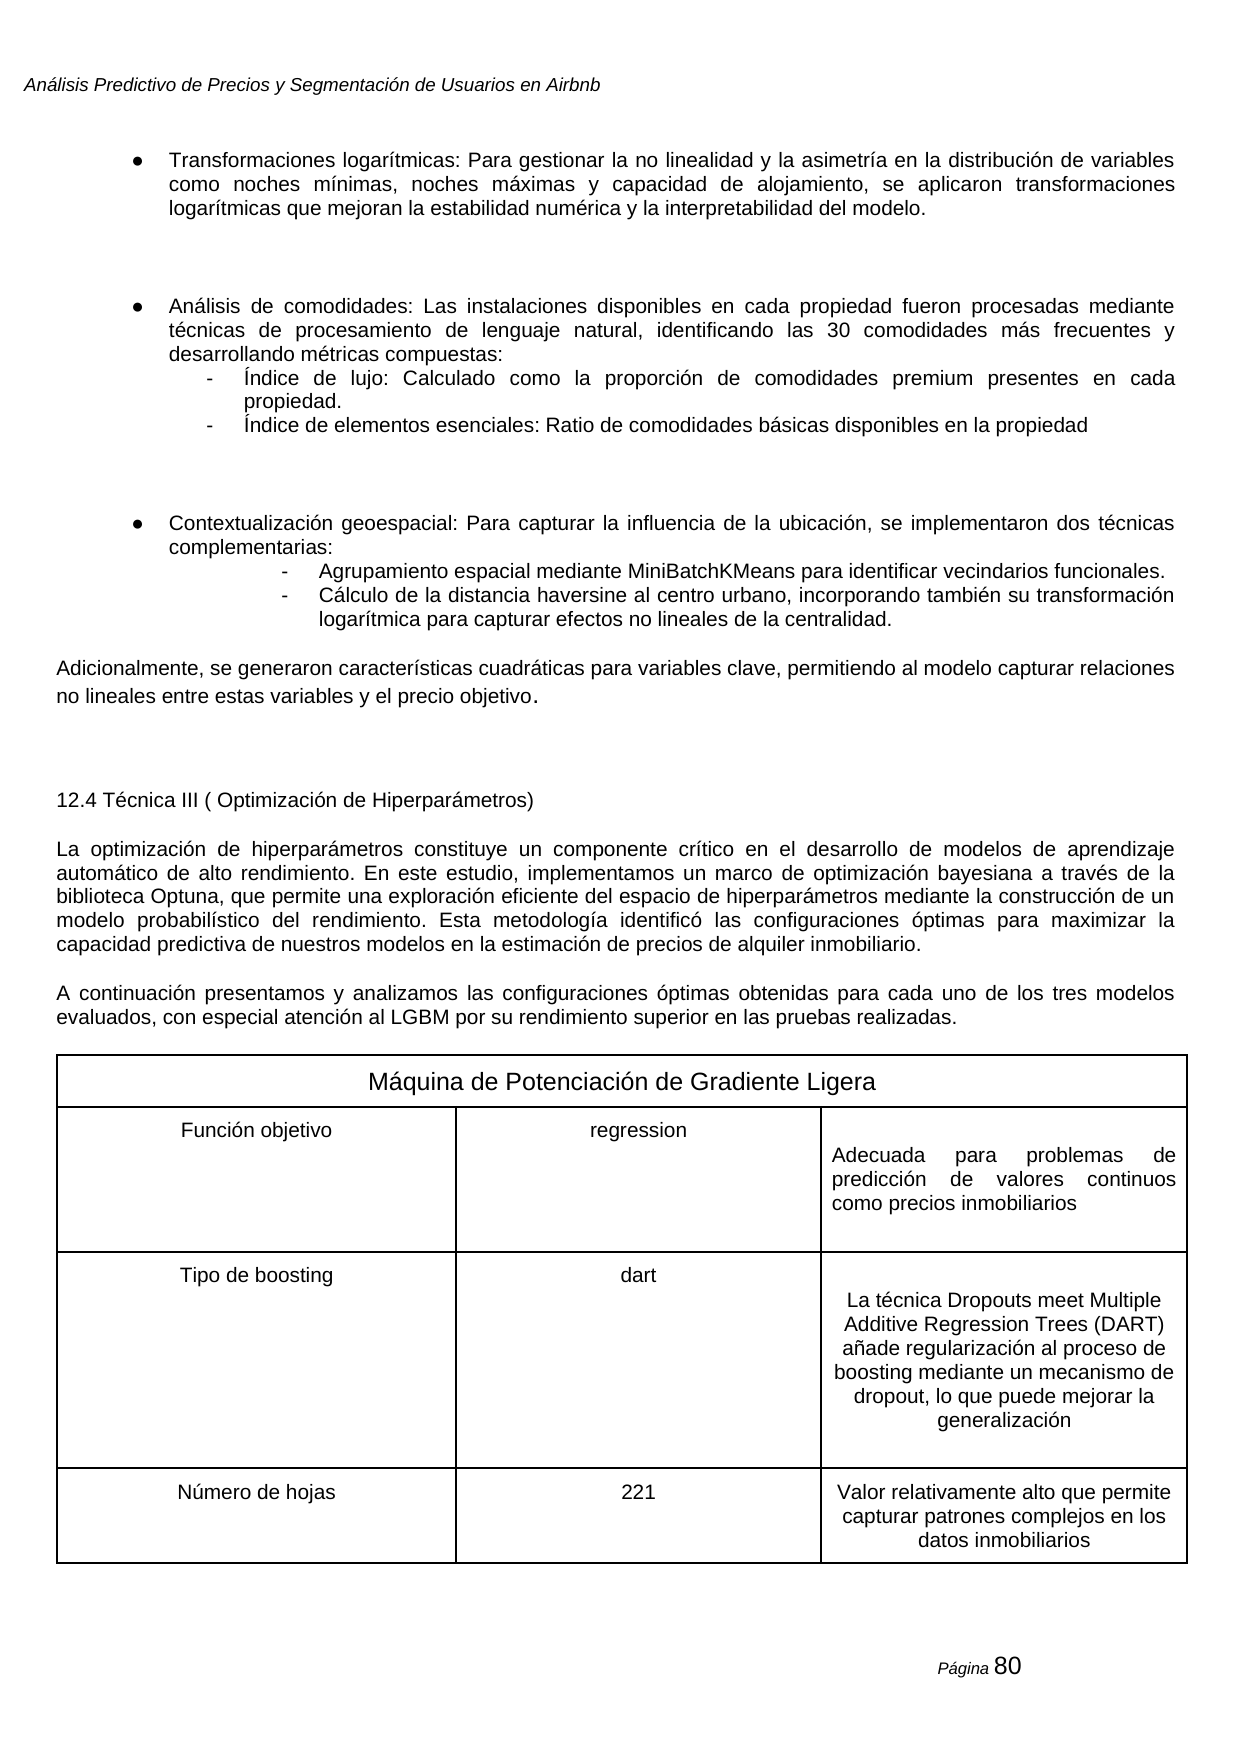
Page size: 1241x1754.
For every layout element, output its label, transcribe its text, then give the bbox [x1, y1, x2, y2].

text La optimización de hiperparámetros constituye un componente crítico en el desarrollo de modelos de aprendizaje automático de alto rendimiento. En este estudio, implementamos un marco de optimización bayesiana a través de la biblioteca Optuna, que permite una exploración eficiente del espacio de hiperparámetros mediante la construcción de un modelo probabilístico del rendimiento. Esta metodología identificó las configuraciones óptimas para maximizar la capacidad predictiva de nuestros modelos en la estimación de precios de alquiler inmobiliario. [56, 836, 1176, 956]
list Contextualización geoespacial: Para capturar la influencia de la ubicación, se implementaron dos técnicas complementarias: [131, 511, 1176, 559]
list Índice de elementos esenciales: Ratio de comodidades básicas disponibles en la propiedad [206, 413, 1176, 437]
list Índice de lujo: Calculado como la proporción de comodidades premium presentes en cada propiedad. [206, 365, 1176, 413]
list Transformaciones logarítmicas: Para gestionar la no linealidad y la asimetría en la distribución de variables como noches mínimas, noches máximas y capacidad de alojamiento, se aplicaron transformaciones logarítmicas que mejoran la estabilidad numérica y la interpretabilidad del modelo. [131, 148, 1176, 219]
subtitle 12.4 Técnica III ( Optimización de Hiperparámetros) [56, 787, 1176, 811]
list Cálculo de la distancia haversine al centro urbano, incorporando también su transformación logarítmica para capturar efectos no lineales de la centralidad. [281, 583, 1176, 631]
list Análisis de comodidades: Las instalaciones disponibles en cada propiedad fueron procesadas mediante técnicas de procesamiento de lenguaje natural, identificando las 30 comodidades más frecuentes y desarrollando métricas compuestas: [131, 293, 1176, 365]
text Adicionalmente, se generaron características cuadráticas para variables clave, permitiendo al modelo capturar relaciones no lineales entre estas variables y el precio objetivo. [56, 656, 1176, 709]
text A continuación presentamos y analizamos las configuraciones óptimas obtenidas para cada uno de los tres modelos evaluados, con especial atención al LGBM por su rendimiento superior en las pruebas realizadas. [56, 981, 1176, 1029]
list Agrupamiento espacial mediante MiniBatchKMeans para identificar vecindarios funcionales. [281, 559, 1176, 583]
